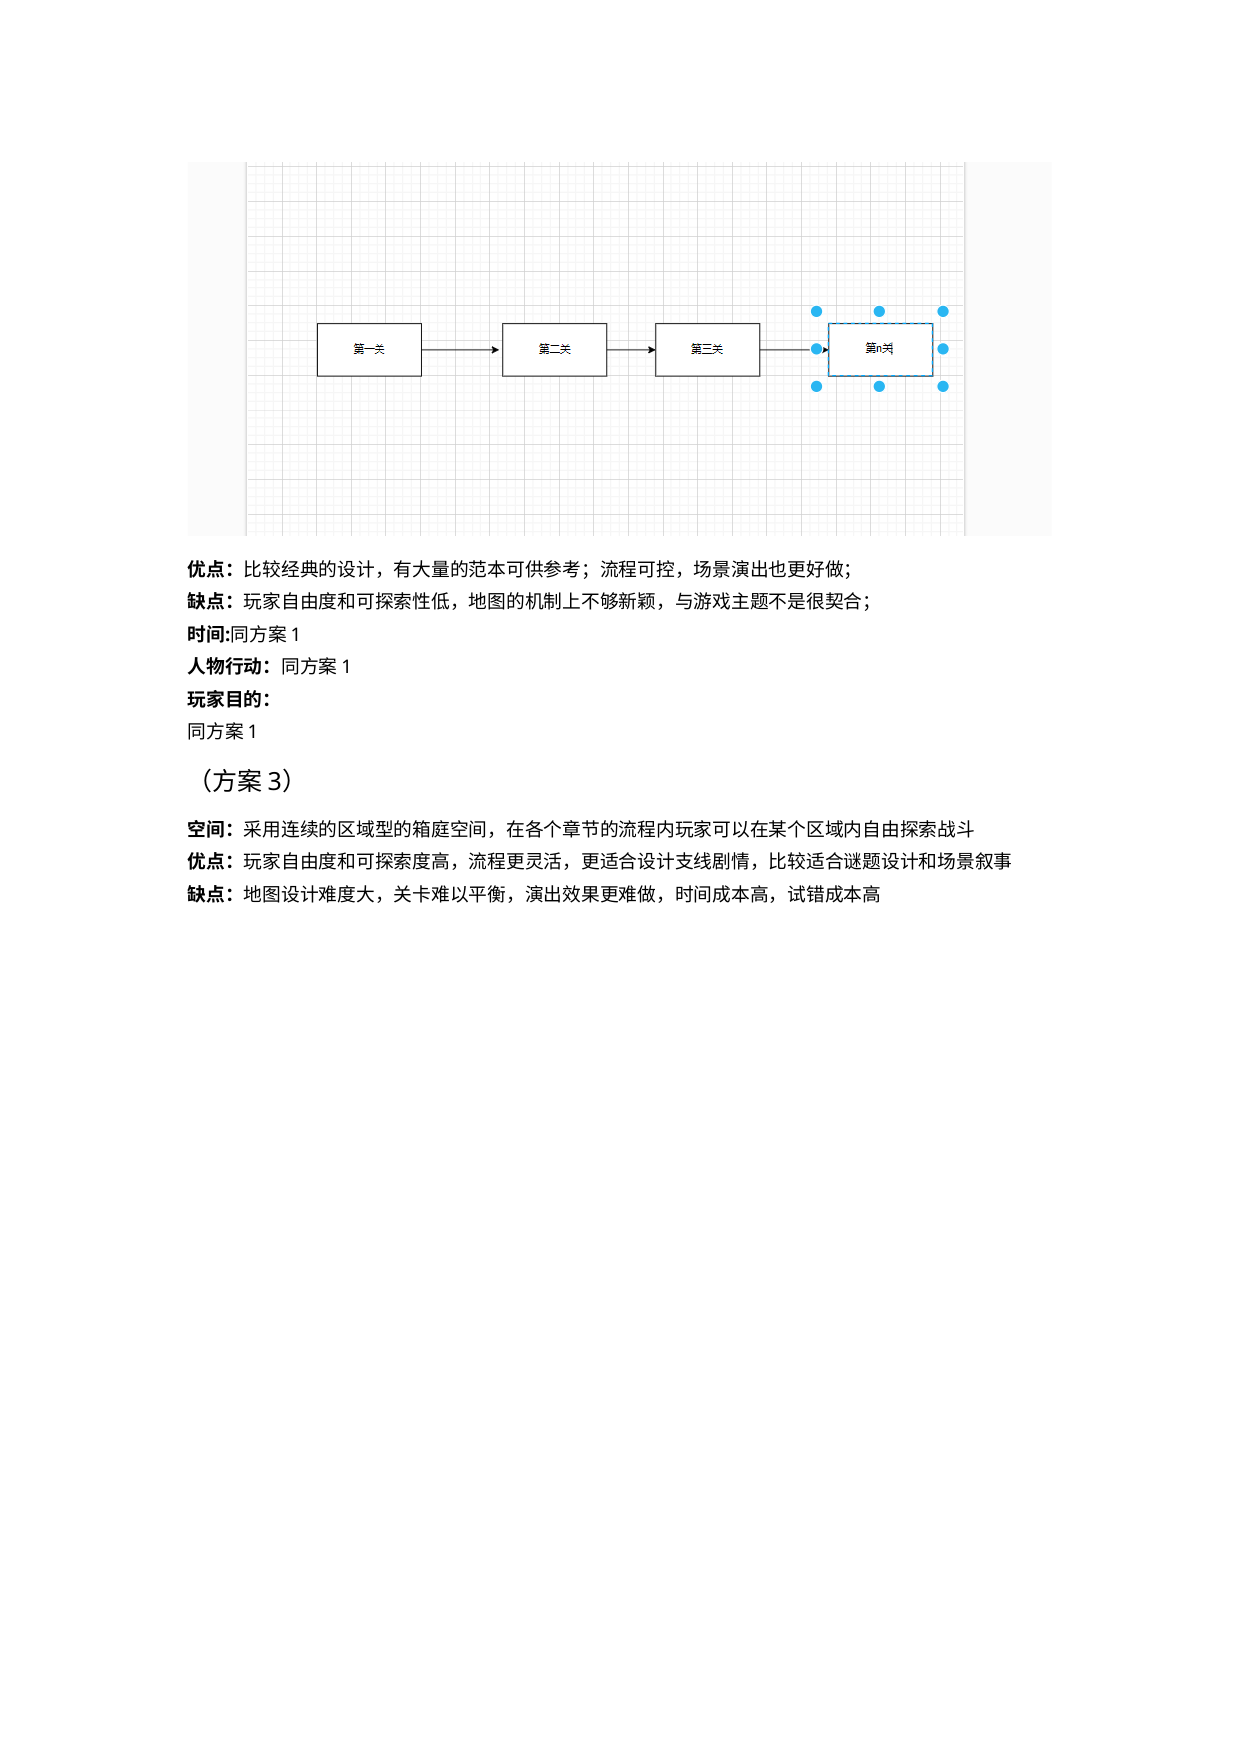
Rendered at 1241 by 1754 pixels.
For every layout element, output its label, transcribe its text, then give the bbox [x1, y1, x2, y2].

text 时间:同方案1 [187, 617, 1053, 649]
text （方案3） [187, 747, 1053, 812]
text 玩家目的： [187, 682, 1053, 714]
text 空间：采用连续的区域型的箱庭空间，在各个章节的流程内玩家可以在某个区域内自由探索战斗 [187, 812, 1053, 844]
text 优点：玩家自由度和可探索度高，流程更灵活，更适合设计支线剧情，比较适合谜题设计和场景叙事 [187, 844, 1053, 877]
text 优点：比较经典的设计，有大量的范本可供参考；流程可控，场景演出也更好做； [187, 552, 1053, 584]
picture [187, 162, 1052, 536]
text 缺点：地图设计难度大，关卡难以平衡，演出效果更难做，时间成本高，试错成本高 [187, 877, 1053, 909]
text 同方案1 [187, 714, 1053, 747]
text 人物行动：同方案1 [187, 649, 1053, 682]
text 缺点：玩家自由度和可探索性低，地图的机制上不够新颖，与游戏主题不是很契合； [187, 584, 1053, 617]
